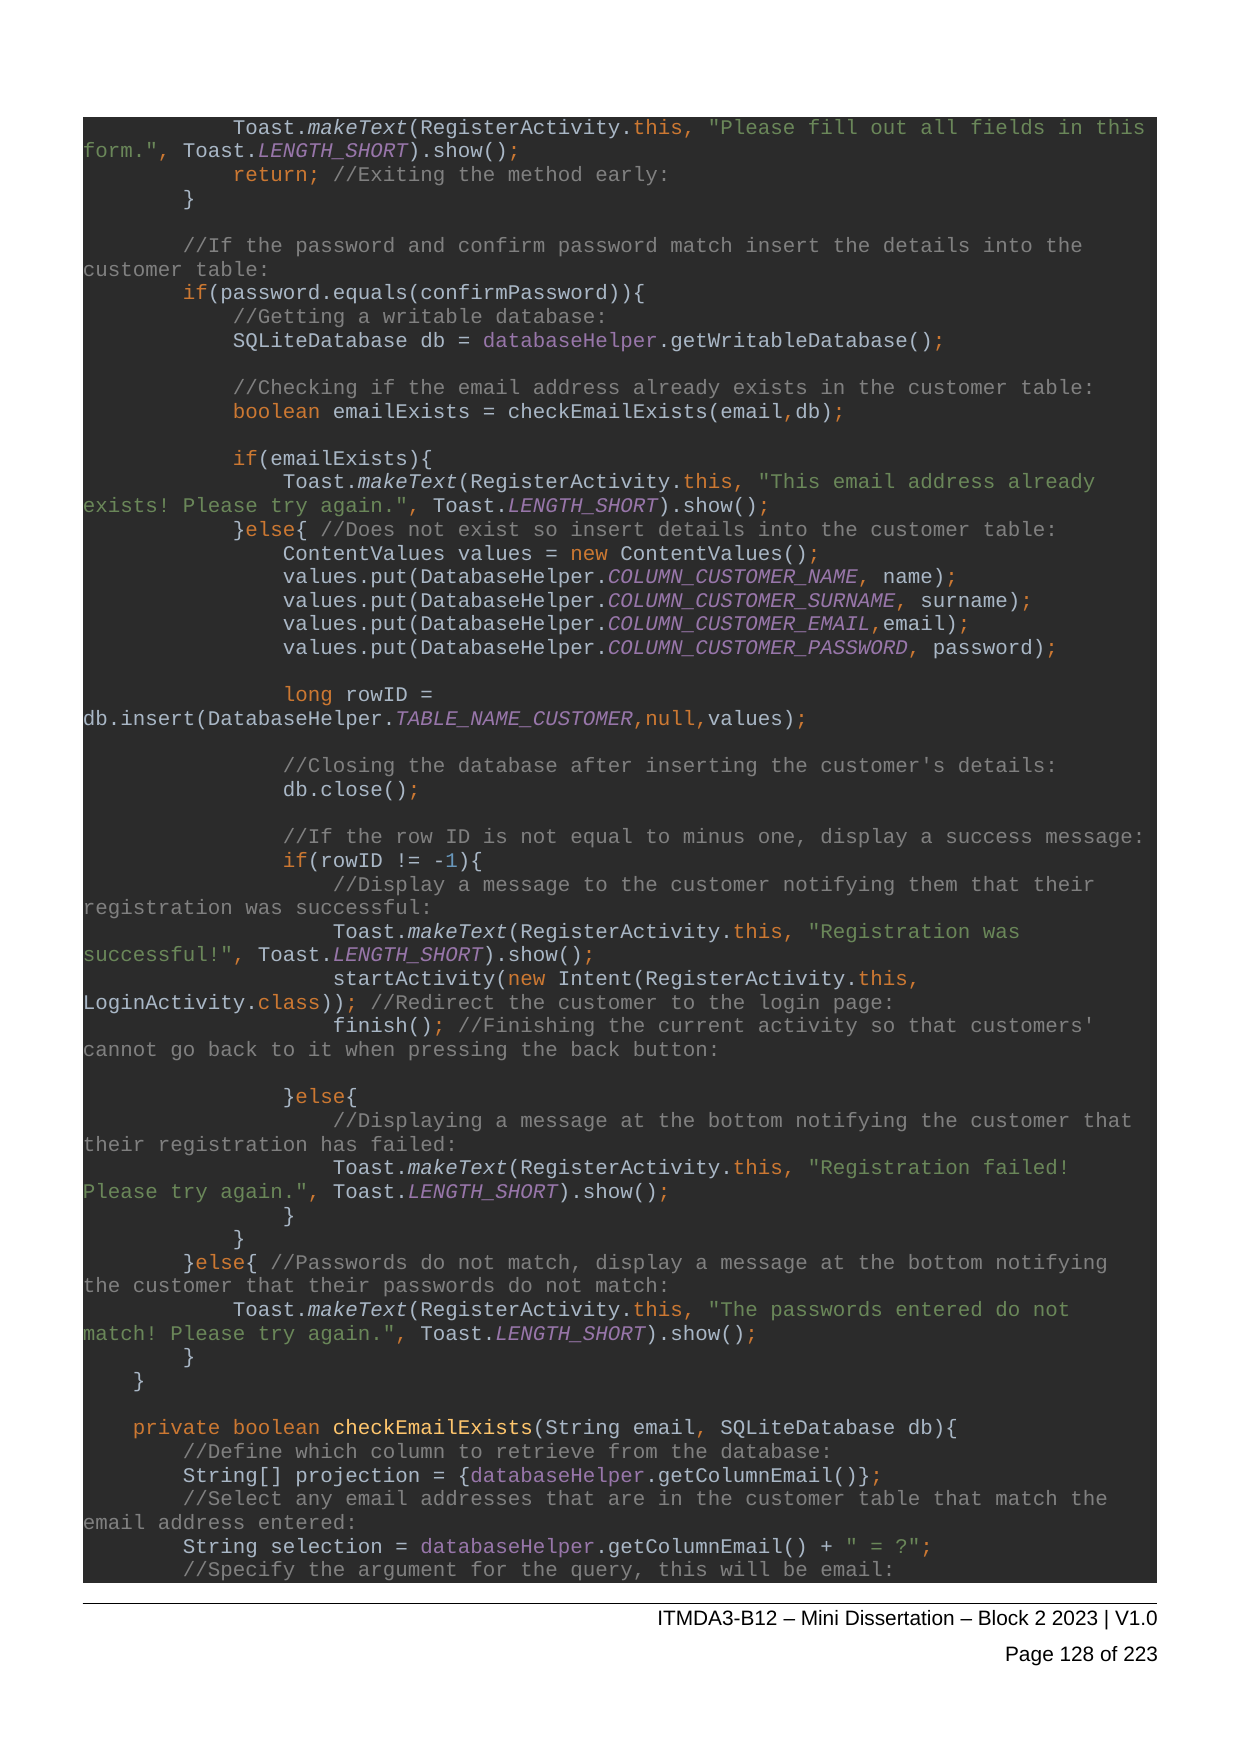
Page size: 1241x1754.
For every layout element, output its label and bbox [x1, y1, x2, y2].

text [83, 117, 1157, 1583]
